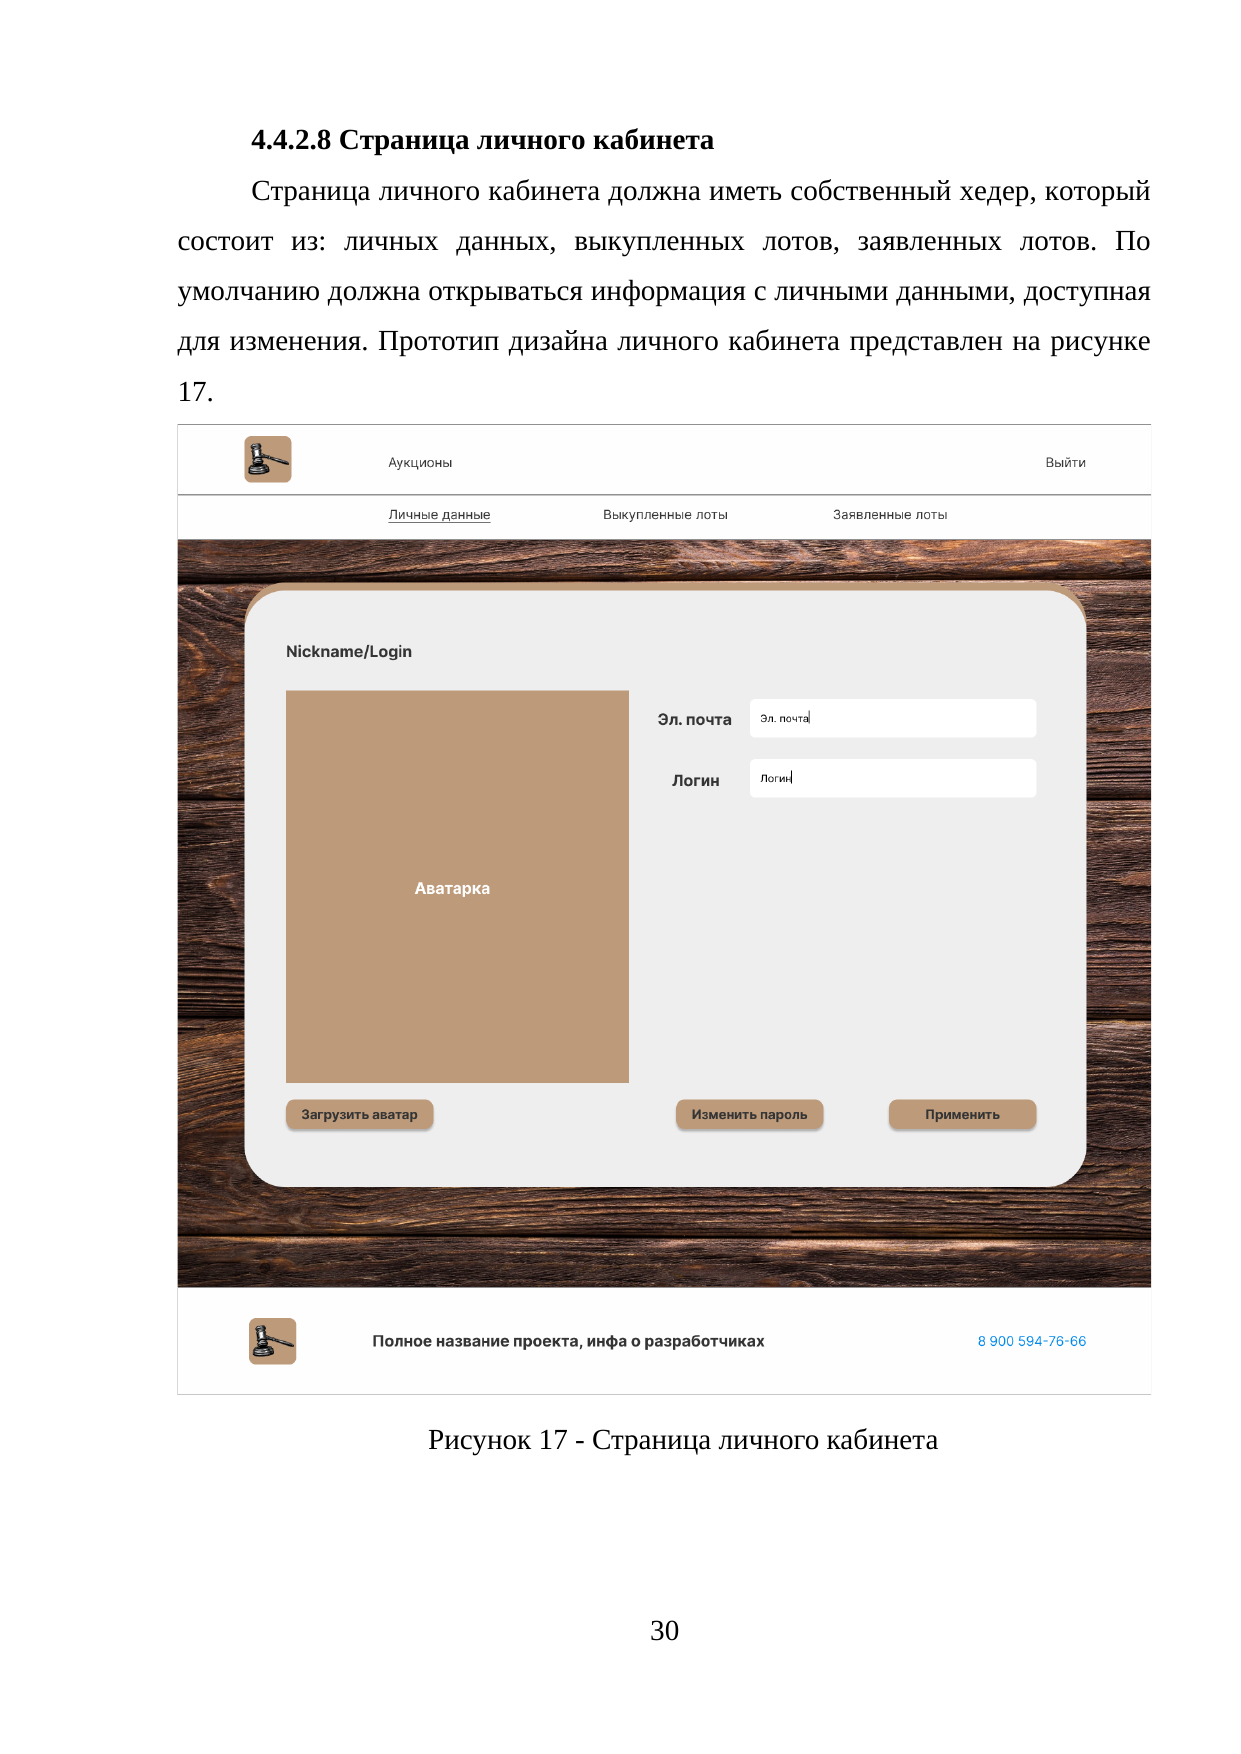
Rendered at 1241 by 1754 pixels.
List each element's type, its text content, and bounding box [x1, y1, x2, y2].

subtitle Страница личного кабинета [177, 122, 1152, 156]
text Страница личного кабинета должна иметь собственный хедер, который состоит из: личных данных, выкупленных лотов, заявленных лотов. По умолчанию должна открываться информация с личными данными, доступная для изменения. Прототип дизайна личного кабинета представлен на рисунке 17. [177, 173, 1152, 407]
picture [177, 424, 1152, 1395]
text Страница личного кабинета [215, 1422, 1152, 1456]
